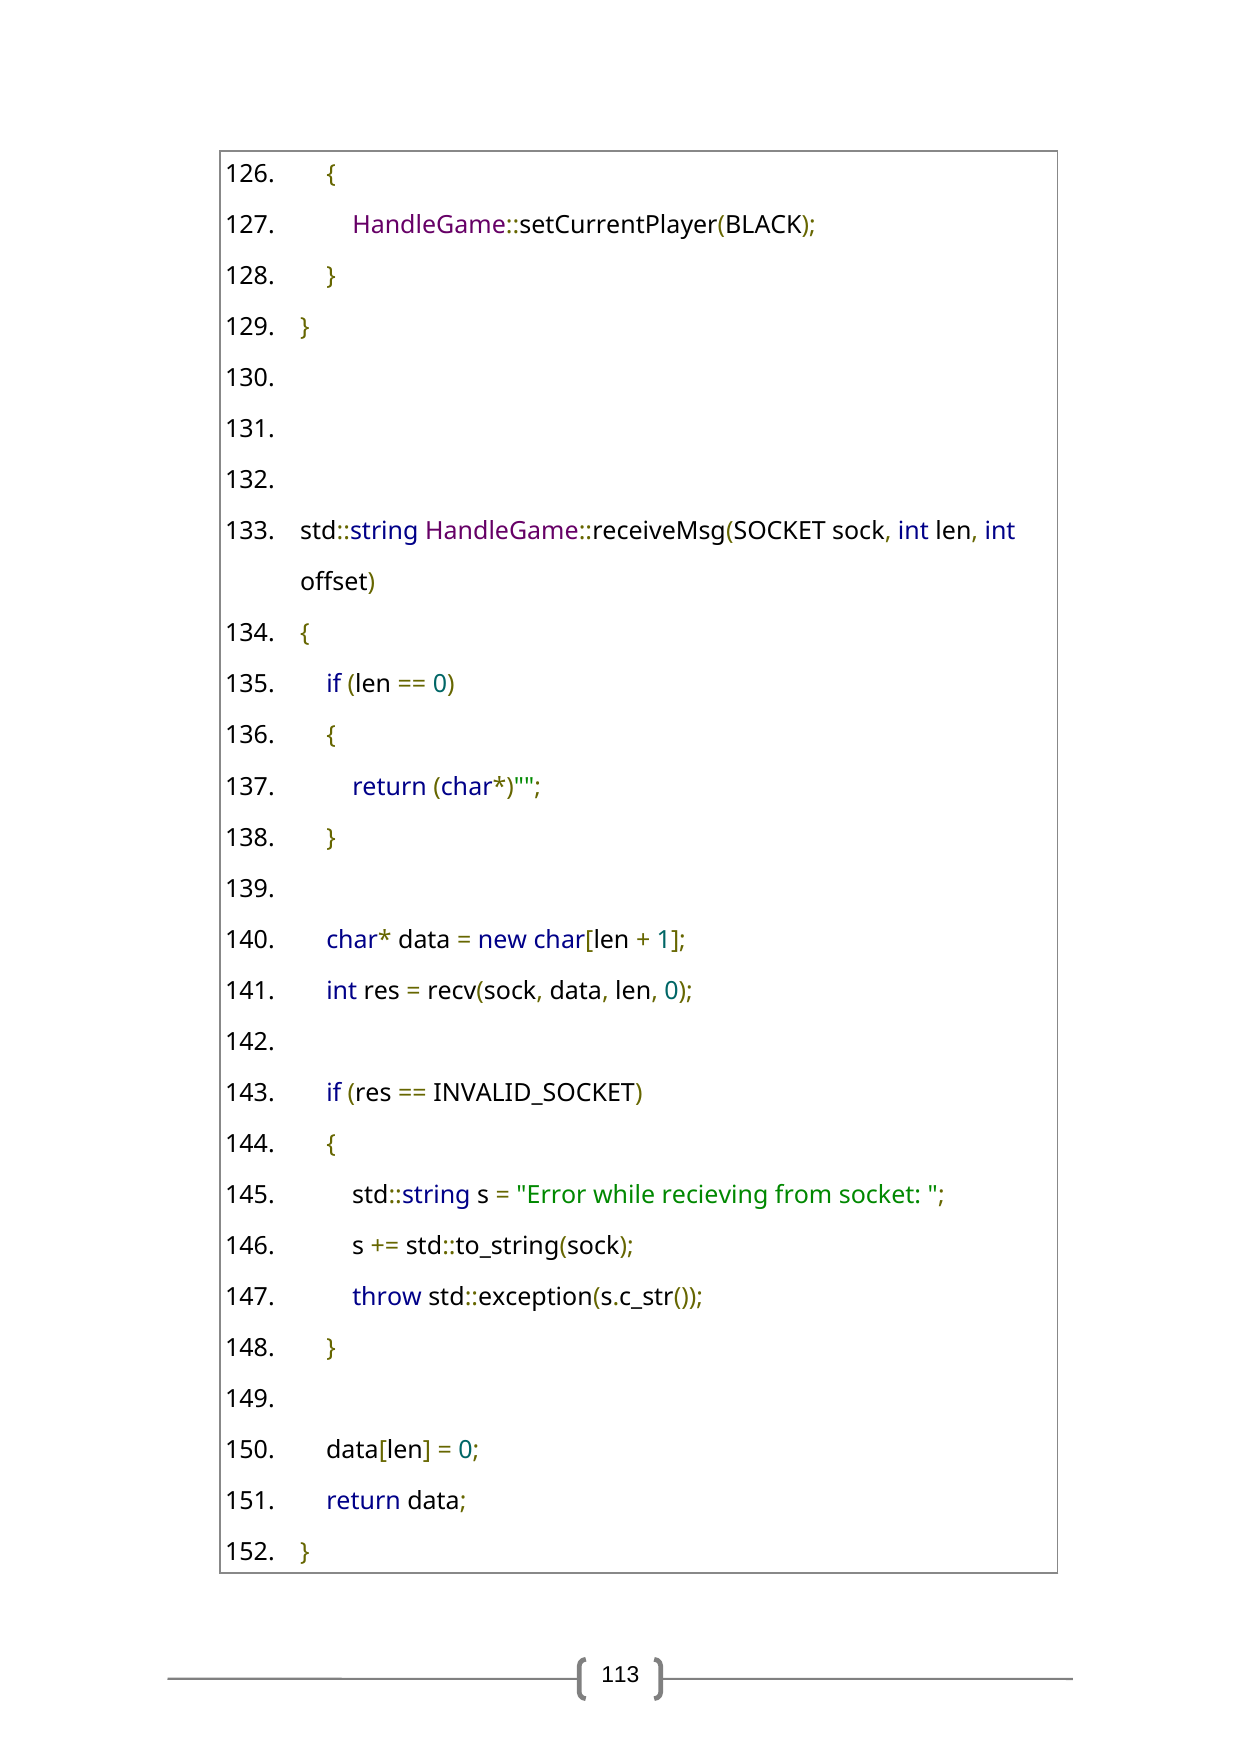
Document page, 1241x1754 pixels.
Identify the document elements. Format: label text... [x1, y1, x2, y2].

list s += std::to_string(sock); [221, 1222, 1057, 1262]
list } [221, 252, 1057, 292]
list { [221, 609, 1057, 649]
list int res = recv(sock, data, len, 0); [221, 967, 1057, 1006]
list { [221, 711, 1057, 751]
list } [221, 303, 1057, 343]
list { [221, 152, 1057, 190]
list } [221, 813, 1057, 853]
list { [221, 1120, 1057, 1159]
list if (len == 0) [221, 660, 1057, 700]
list } [221, 1528, 1057, 1572]
list if (res == INVALID_SOCKET) [221, 1069, 1057, 1108]
list throw std::exception(s.c_str()); [221, 1273, 1057, 1313]
list char* data = new char[len + 1]; [221, 916, 1057, 955]
list data[len] = 0; [221, 1426, 1057, 1466]
list return (char*)""; [221, 762, 1057, 802]
list } [221, 1324, 1057, 1364]
list std::string HandleGame::receiveMsg(SOCKET sock, int len, int offset) [221, 507, 1057, 598]
list std::string s = "Error while recieving from socket: "; [221, 1171, 1057, 1211]
list HandleGame::setCurrentPlayer(BLACK); [221, 201, 1057, 241]
list return data; [221, 1477, 1057, 1517]
